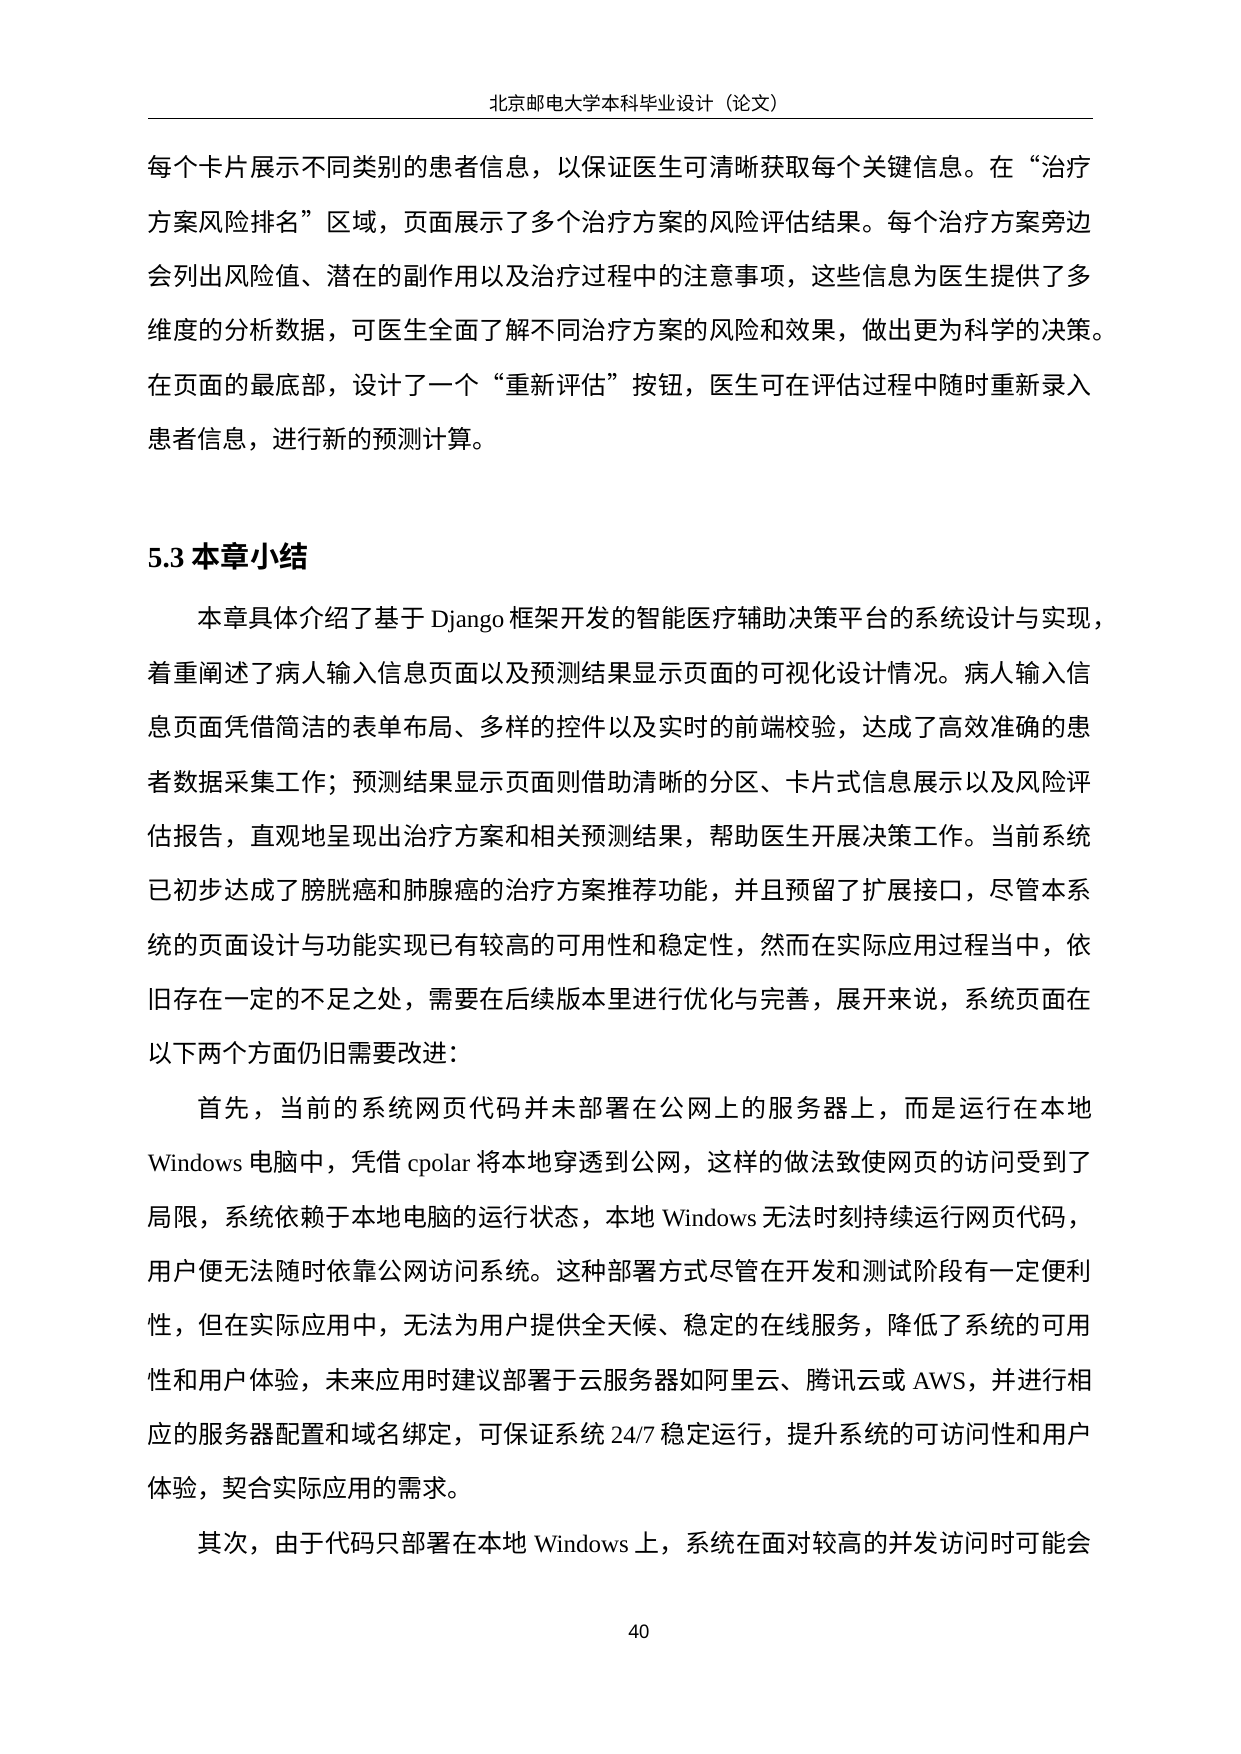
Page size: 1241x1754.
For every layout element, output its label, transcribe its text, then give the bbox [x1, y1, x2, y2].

text 本章具体介绍了基于Django框架开发的智能医疗辅助决策平台的系统设计与实现，着重阐述了病人输入信息页面以及预测结果显示页面的可视化设计情况。病人输入信息页面凭借简洁的表单布局、多样的控件以及实时的前端校验，达成了高效准确的患者数据采集工作；预测结果显示页面则借助清晰的分区、卡片式信息展示以及风险评估报告，直观地呈现出治疗方案和相关预测结果，帮助医生开展决策工作。当前系统已初步达成了膀胱癌和肺腺癌的治疗方案推荐功能，并且预留了扩展接口，尽管本系统的页面设计与功能实现已有较高的可用性和稳定性，然而在实际应用过程当中，依旧存在一定的不足之处，需要在后续版本里进行优化与完善，展开来说，系统页面在以下两个方面仍旧需要改进： [148, 599, 1093, 1070]
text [148, 1523, 1093, 1559]
subtitle 5.3 本章小结 [148, 534, 1093, 576]
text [148, 148, 1093, 456]
text 首先，当前的系统网页代码并未部署在公网上的服务器上，而是运行在本地Windows电脑中，凭借cpolar将本地穿透到公网，这样的做法致使网页的访问受到了局限，系统依赖于本地电脑的运行状态，本地Windows无法时刻持续运行网页代码，用户便无法随时依靠公网访问系统。这种部署方式尽管在开发和测试阶段有一定便利性，但在实际应用中，无法为用户提供全天候、稳定的在线服务，降低了系统的可用性和用户体验，未来应用时建议部署于云服务器如阿里云、腾讯云或AWS，并进行相应的服务器配置和域名绑定，可保证系统24/7稳定运行，提升系统的可访问性和用户体验，契合实际应用的需求。 [148, 1088, 1093, 1505]
